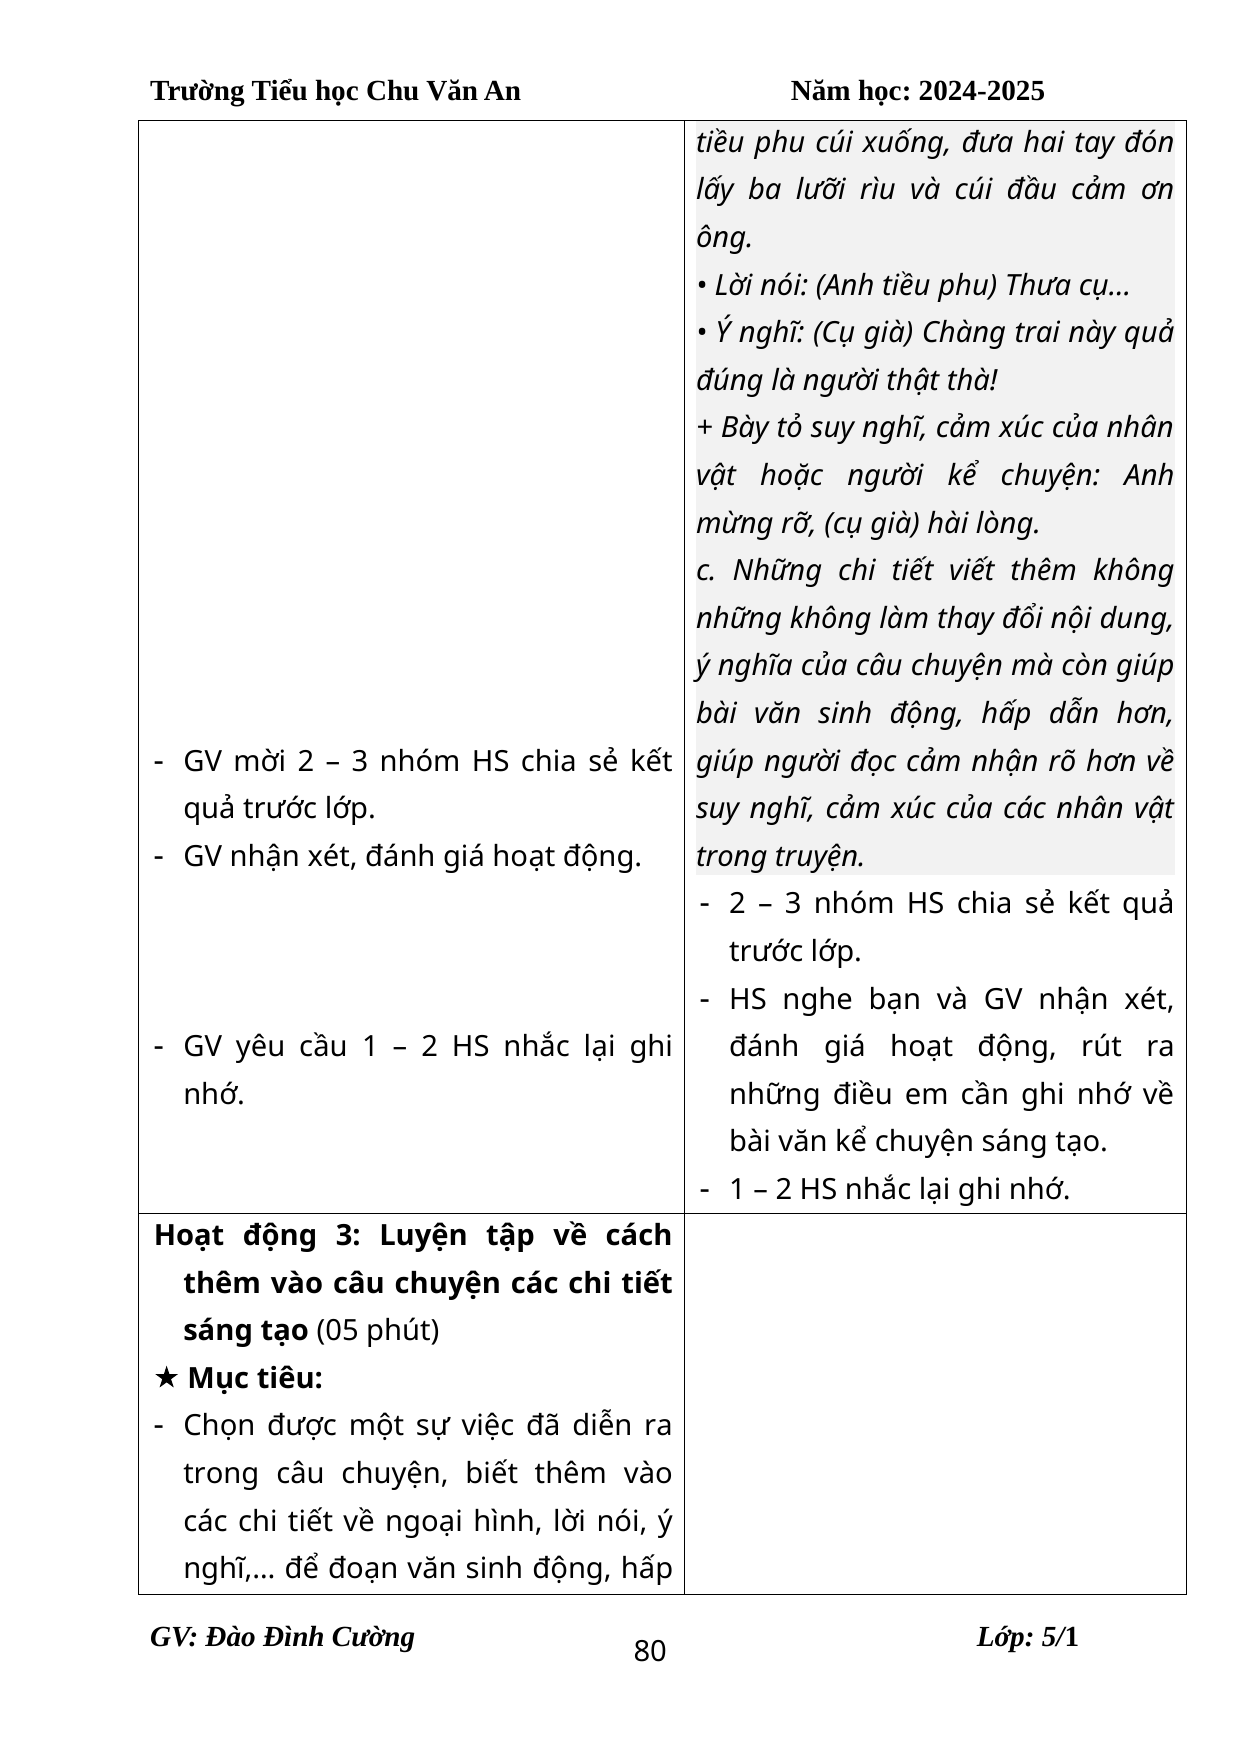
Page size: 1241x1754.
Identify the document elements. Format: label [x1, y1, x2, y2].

table_cell [685, 121, 1186, 1213]
table_cell [685, 1214, 1186, 1594]
table_cell [139, 121, 684, 1213]
table_cell [139, 1214, 684, 1594]
